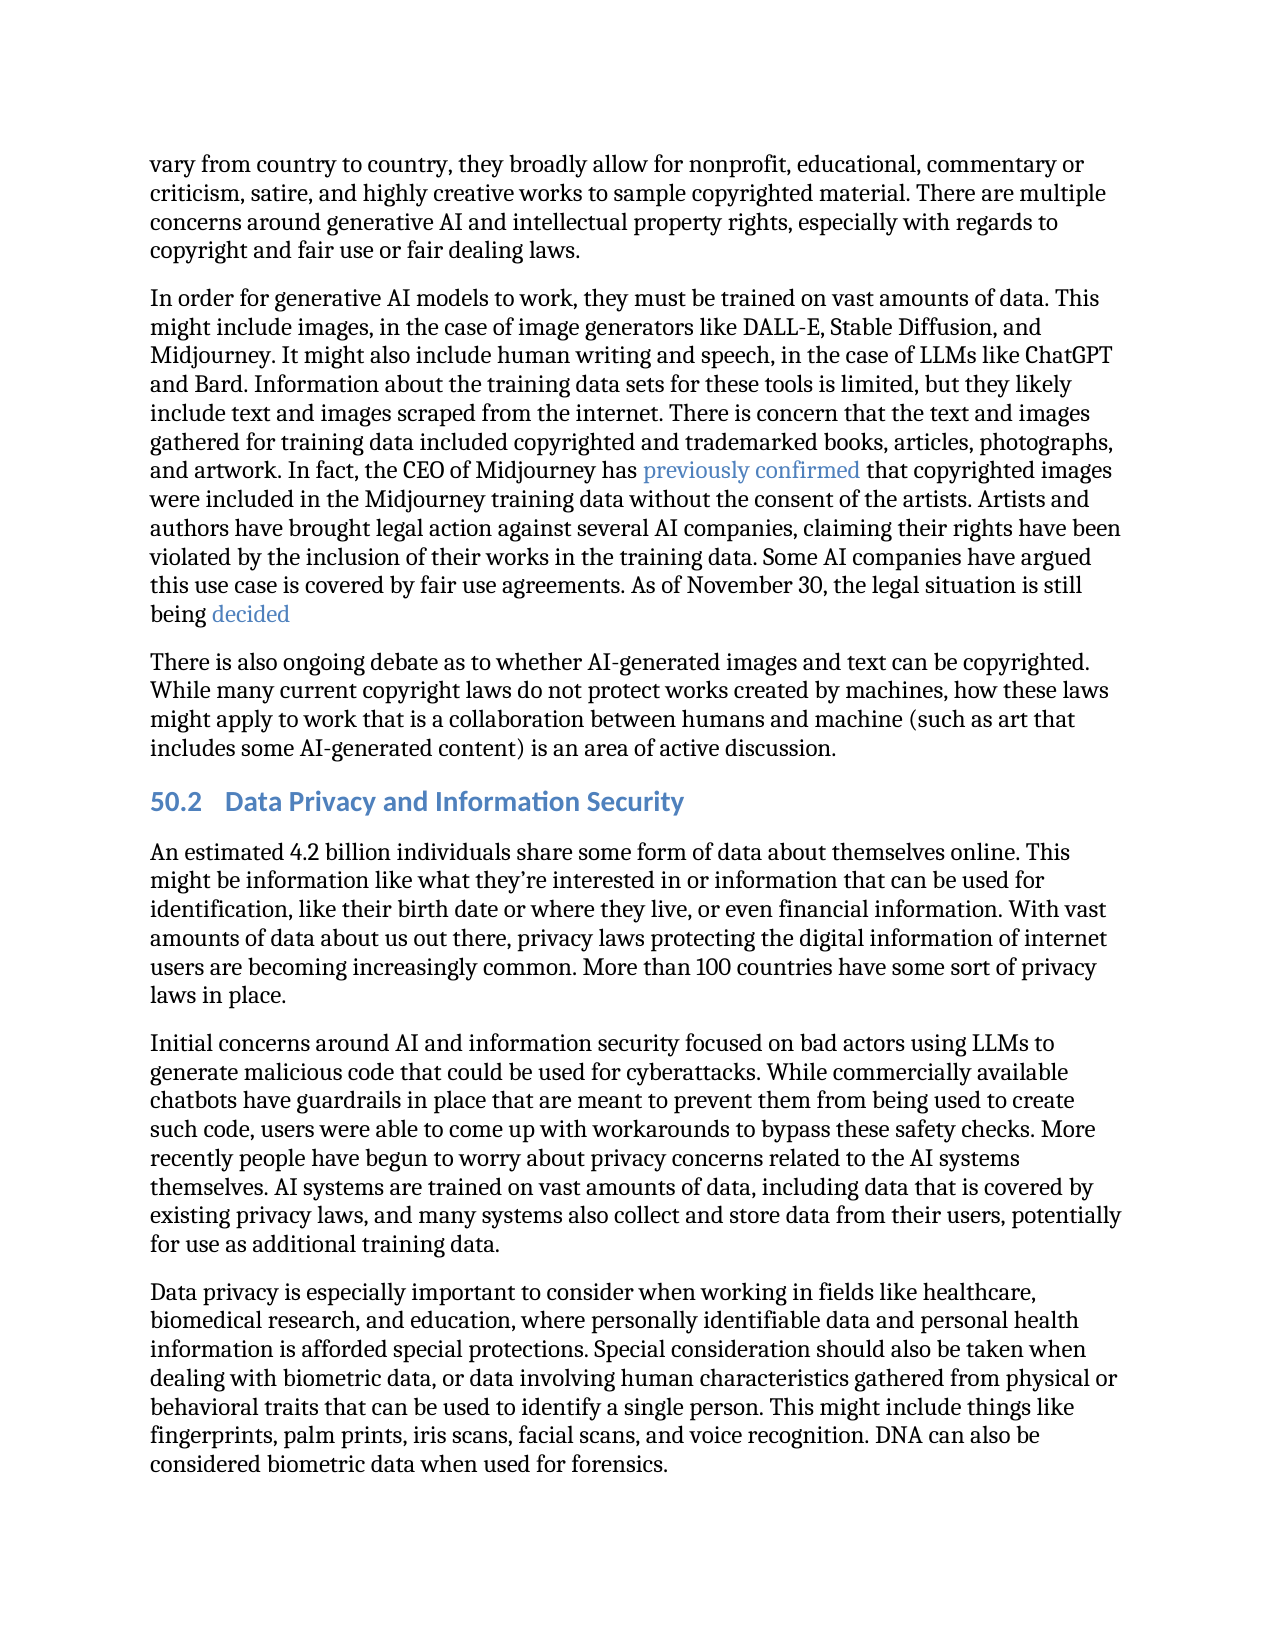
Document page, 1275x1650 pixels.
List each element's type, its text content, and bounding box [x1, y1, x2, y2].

subtitle 50.2 Data Privacy and Information Security [150, 783, 1125, 819]
text There is also ongoing debate as to whether AI-generated images and text can be copyrighted. While many current copyright laws do not protect works created by machines, how these laws might apply to work that is a collaboration between humans and machine (such as art that includes some AI-generated content) is an area of active discussion. [150, 647, 1125, 762]
text An estimated 4.2 billion individuals share some form of data about themselves online. This might be information like what they’re interested in or information that can be used for identification, like their birth date or where they live, or even financial information. With vast amounts of data about us out there, privacy laws protecting the digital information of internet users are becoming increasingly common. More than 100 countries have some sort of privacy laws in place. [150, 838, 1125, 1010]
text In order for generative AI models to work, they must be trained on vast amounts of data. This might include images, in the case of image generators like DALL-E, Stable Diffusion, and Midjourney. It might also include human writing and speech, in the case of LLMs like ChatGPT and Bard. Information about the training data sets for these tools is limited, but they likely include text and images scraped from the internet. There is concern that the text and images gathered for training data included copyrighted and trademarked books, articles, photographs, and artwork. In fact, the CEO of Midjourney has previously confirmed that copyrighted images were included in the Midjourney training data without the consent of the artists. Artists and authors have brought legal action against several AI companies, claiming their rights have been violated by the inclusion of their works in the training data. Some AI companies have argued this use case is covered by fair use agreements. As of November 30, the legal situation is still being decided [150, 284, 1125, 629]
text Initial concerns around AI and information security focused on bad actors using LLMs to generate malicious code that could be used for cyberattacks. While commercially available chatbots have guardrails in place that are meant to prevent them from being used to create such code, users were able to come up with workarounds to bypass these safety checks. More recently people have begun to worry about privacy concerns related to the AI systems themselves. AI systems are trained on vast amounts of data, including data that is covered by existing privacy laws, and many systems also collect and store data from their users, potentially for use as additional training data. [150, 1029, 1125, 1259]
text Data privacy is especially important to consider when working in fields like healthcare, biomedical research, and education, where personally identifiable data and personal health information is afforded special protections. Special consideration should also be taken when dealing with biometric data, or data involving human characteristics gathered from physical or behavioral traits that can be used to identify a single person. This might include things like fingerprints, palm prints, iris scans, facial scans, and voice recognition. DNA can also be considered biometric data when used for forensics. [150, 1278, 1125, 1479]
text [150, 150, 1125, 265]
